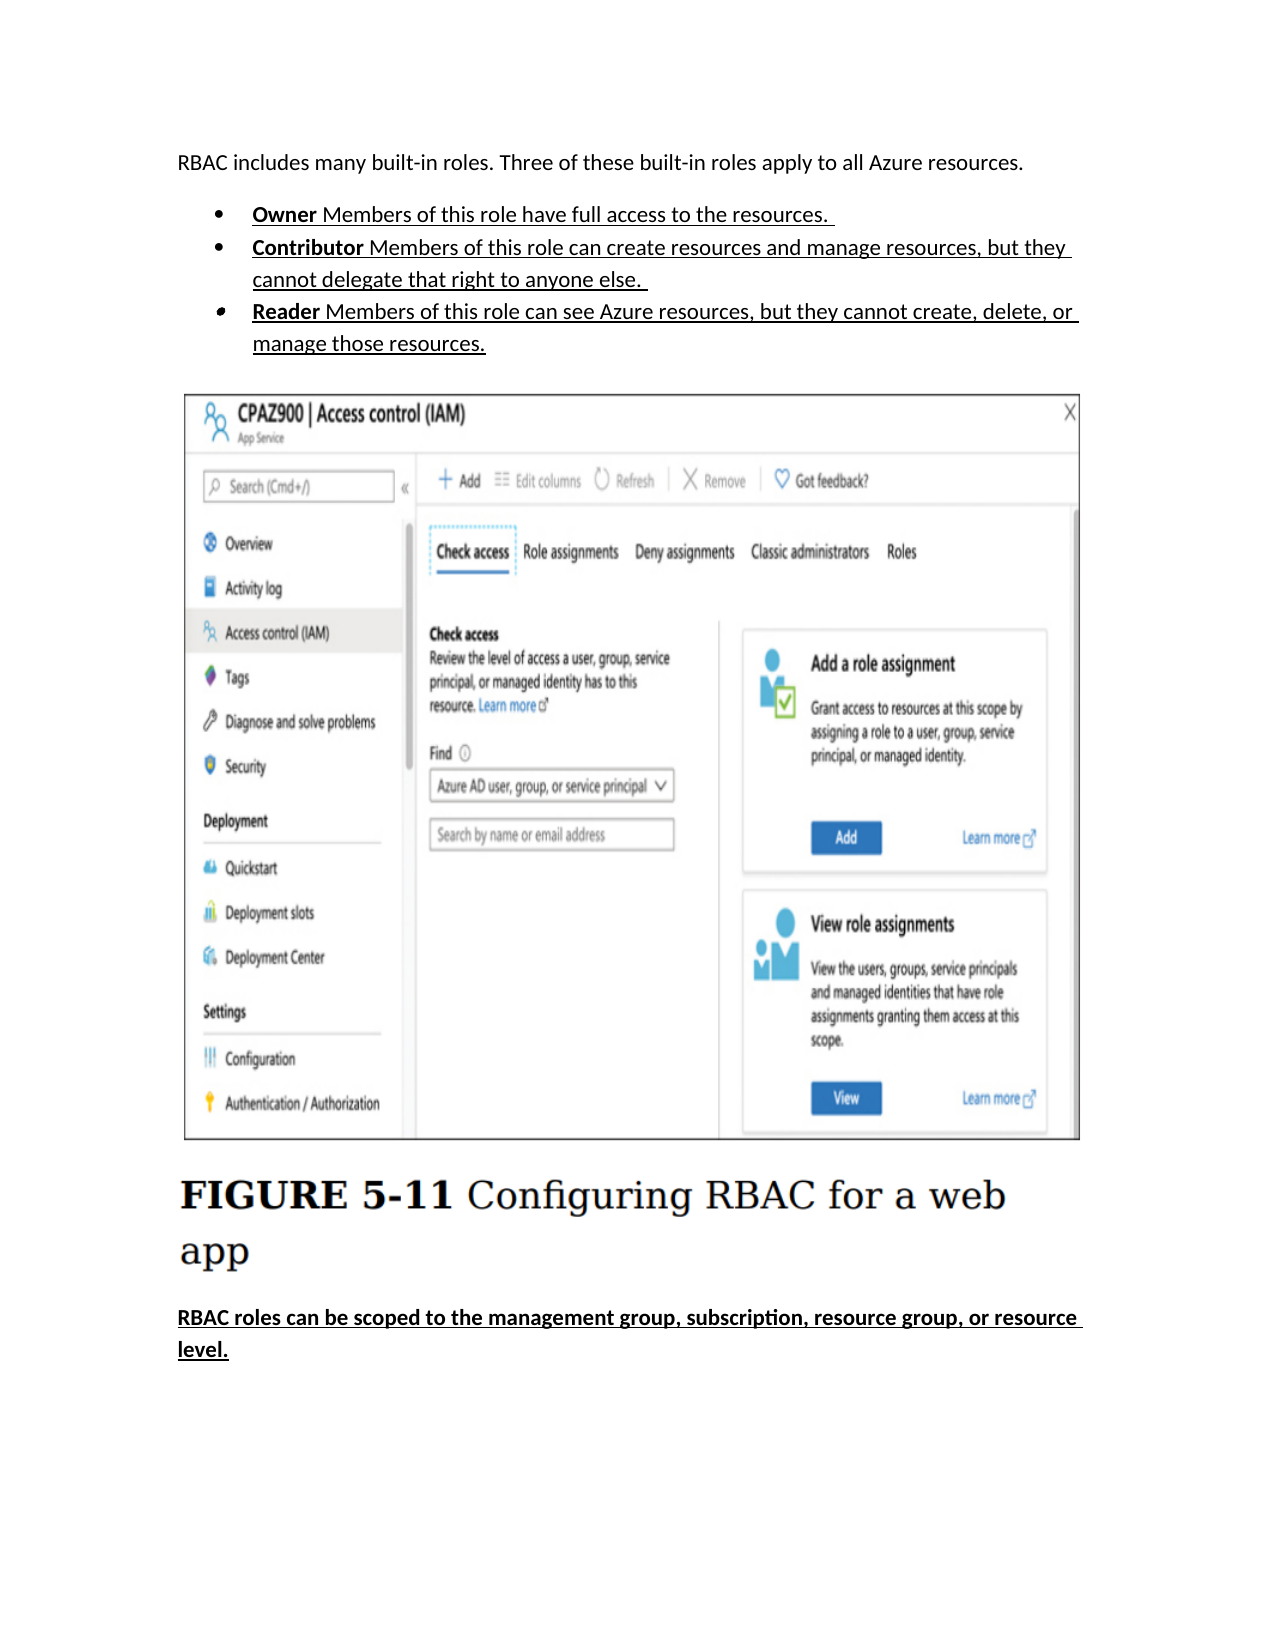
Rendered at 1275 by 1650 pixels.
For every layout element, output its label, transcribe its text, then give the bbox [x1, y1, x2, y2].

list Owner Members of this role have full access to the resources. [215, 201, 1098, 229]
text RBAC includes many built-in roles. Three of these built-in roles apply to all Azure resources. [177, 148, 1098, 176]
list Reader Members of this role can see Azure resources, but they cannot create, delete, or manage those resources. [215, 297, 1098, 357]
picture [177, 382, 1098, 1278]
text RBAC roles can be scoped to the management group, subscription, resource group, or resource level. [177, 1303, 1098, 1363]
list Contributor Members of this role can create resources and manage resources, but they cannot delegate that right to anyone else. [215, 233, 1098, 293]
